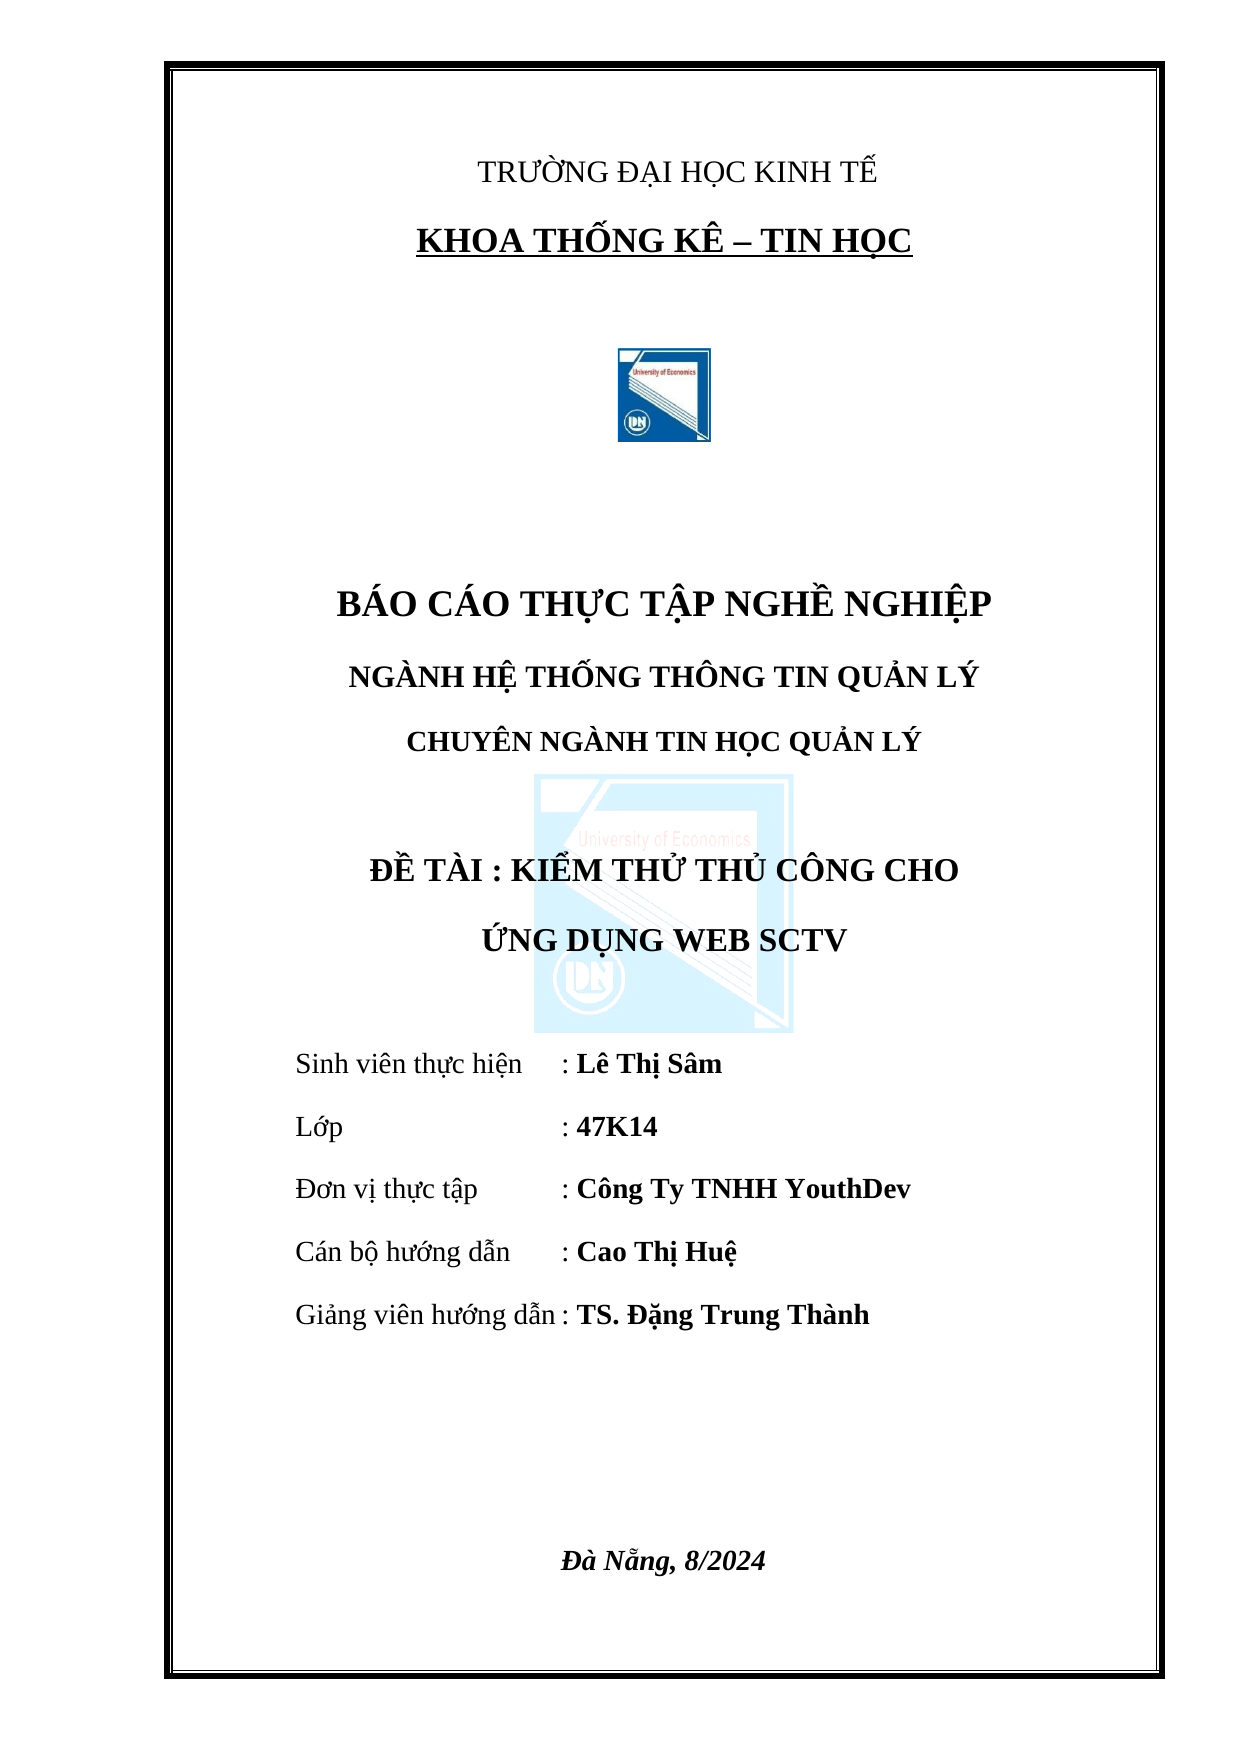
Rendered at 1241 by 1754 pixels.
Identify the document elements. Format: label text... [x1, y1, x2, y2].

picture [617, 348, 711, 442]
text KHOA THỐNG KÊ – TIN HỌC [177, 219, 1152, 260]
text TRƯỜNG ĐẠI HỌC KINH TẾ [402, 153, 1152, 189]
text Sinh viên thực hiện : Lê Thị Sâm [177, 1046, 1152, 1079]
text ỨNG DỤNG WEB SCTV [177, 920, 1152, 958]
text Lớp : 47K14 [177, 1109, 1152, 1142]
text CHUYÊN NGÀNH TIN HỌC QUẢN LÝ [177, 724, 1152, 758]
text Đơn vị thực tập : Công Ty TNHH YouthDev [177, 1171, 1152, 1205]
text ĐỀ TÀI : KIỂM THỬ THỦ CÔNG CHO [177, 850, 1152, 888]
text Cán bộ hướng dẫn : Cao Thị Huệ [177, 1234, 1152, 1268]
text Giảng viên hướng dẫn : TS. Đặng Trung Thành [177, 1297, 1152, 1331]
text NGÀNH HỆ THỐNG THÔNG TIN QUẢN LÝ [177, 658, 1152, 694]
text Đà Nẵng, 8/2024 [177, 1543, 1152, 1577]
text BÁO CÁO THỰC TẬP NGHỀ NGHIỆP [177, 581, 1152, 624]
